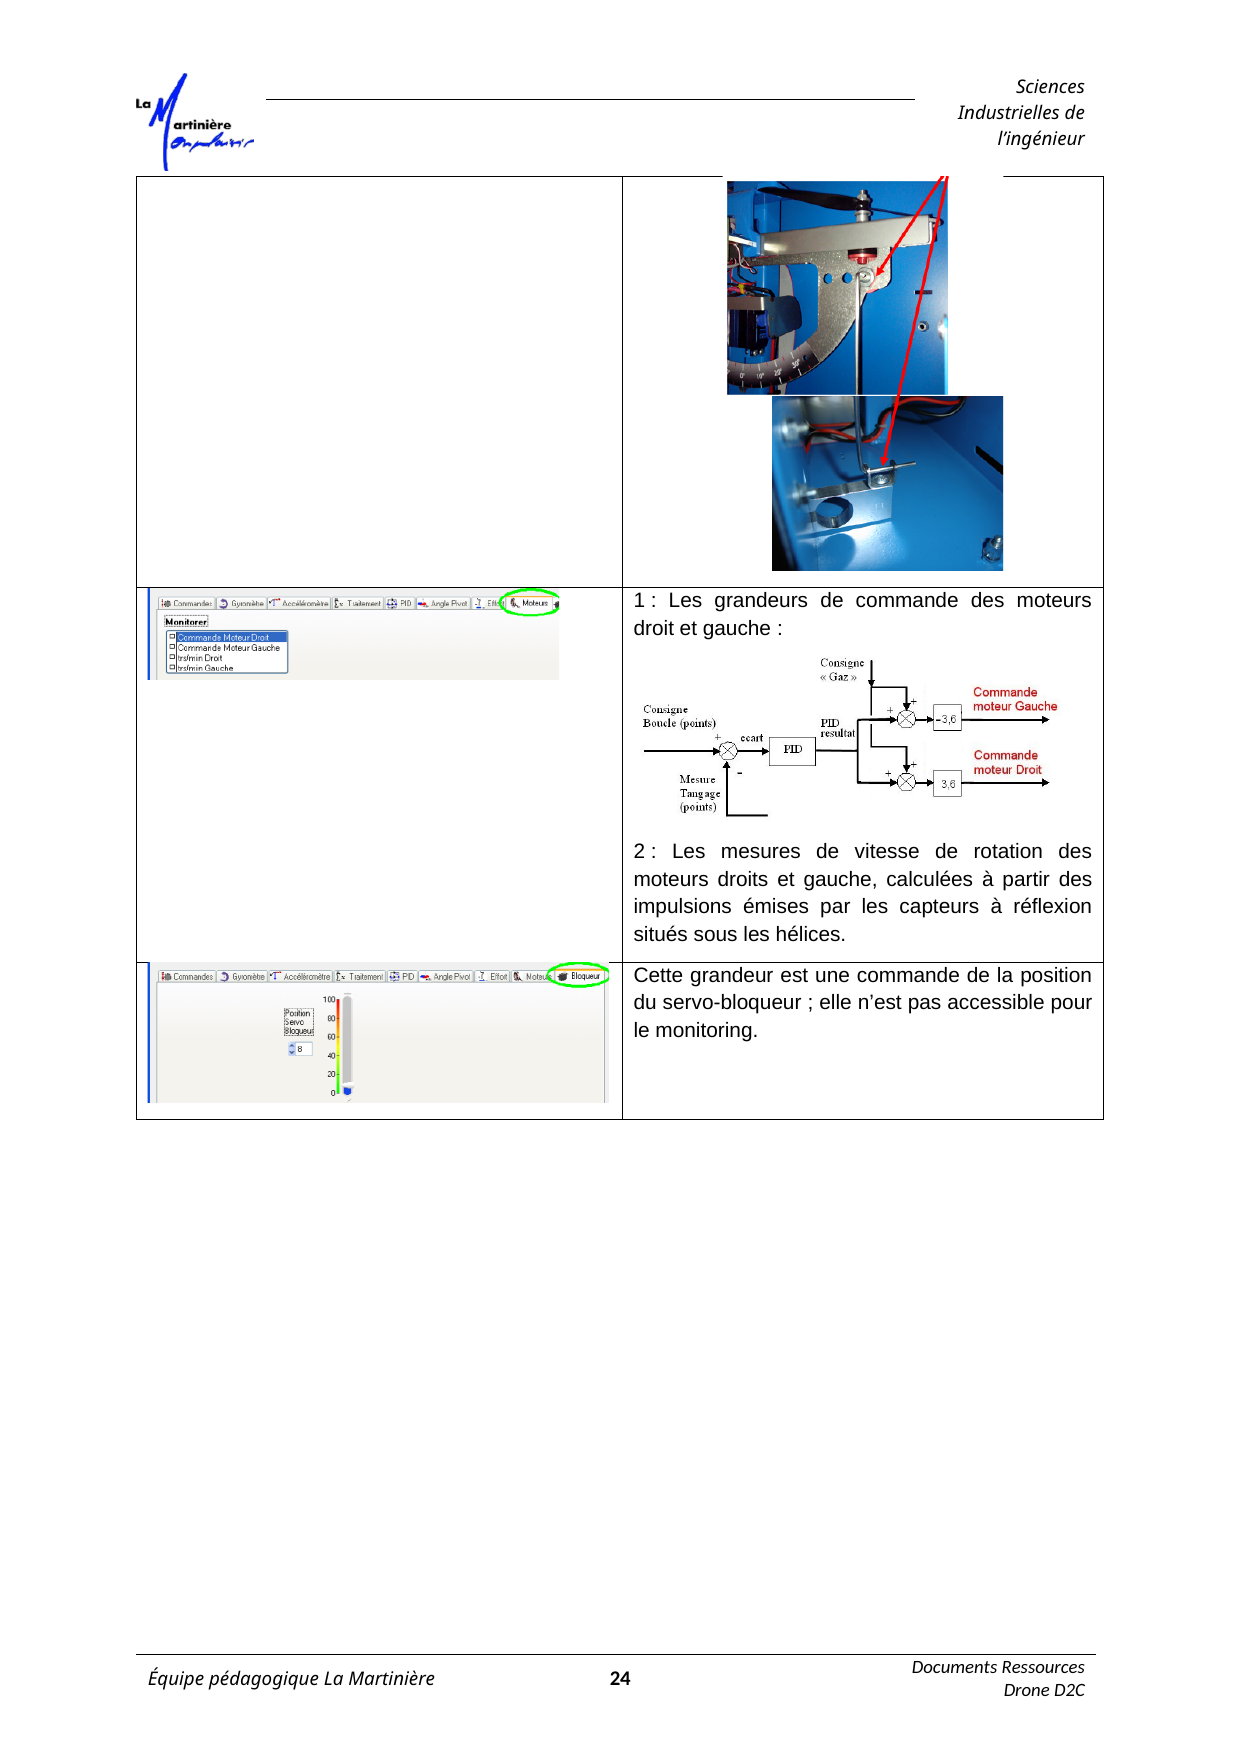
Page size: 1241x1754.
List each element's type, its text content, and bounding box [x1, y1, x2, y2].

table_cell Cette grandeur est une commande de la position du servo-bloqueur ; elle n’est pas accessible pour le monitoring. [623, 963, 1103, 1119]
table_cell [137, 177, 622, 587]
table_cell [137, 963, 622, 1119]
picture [136, 73, 254, 171]
table_cell 1 : Les grandeurs de commande des moteurs droit et gauche : 2 : Les mesures de vitesse de rotation des moteurs droits et gauche, calculées à partir des impulsions émises par les capteurs à réflexion situés sous les hélices. [623, 588, 1103, 962]
table_cell [137, 588, 622, 962]
